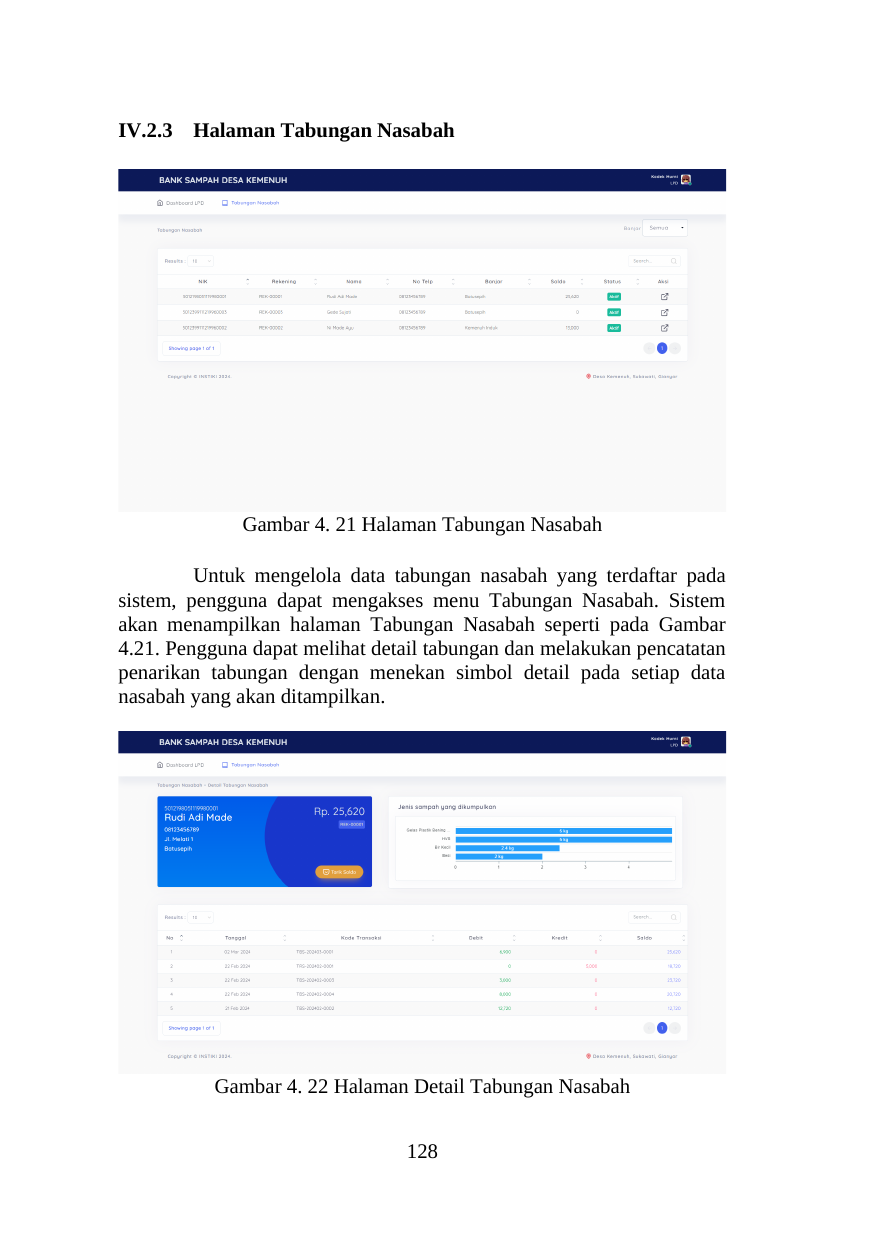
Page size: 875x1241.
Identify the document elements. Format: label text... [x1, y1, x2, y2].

text Gambar 4. 22 Halaman Detail Tabungan Nasabah [118, 1074, 726, 1098]
picture [118, 731, 727, 1074]
text Untuk mengelola data tabungan nasabah yang terdaftar pada sistem, pengguna dapat mengakses menu Tabungan Nasabah. Sistem akan menampilkan halaman Tabungan Nasabah seperti pada Gambar 4.21. Pengguna dapat melihat detail tabungan dan melakukan pencatatan penarikan tabungan dengan menekan simbol detail pada setiap data nasabah yang akan ditampilkan. [118, 563, 726, 708]
text Gambar 4. 21 Halaman Tabungan Nasabah [118, 512, 726, 536]
subtitle Halaman Tabungan Nasabah [118, 118, 726, 142]
picture [118, 169, 727, 512]
